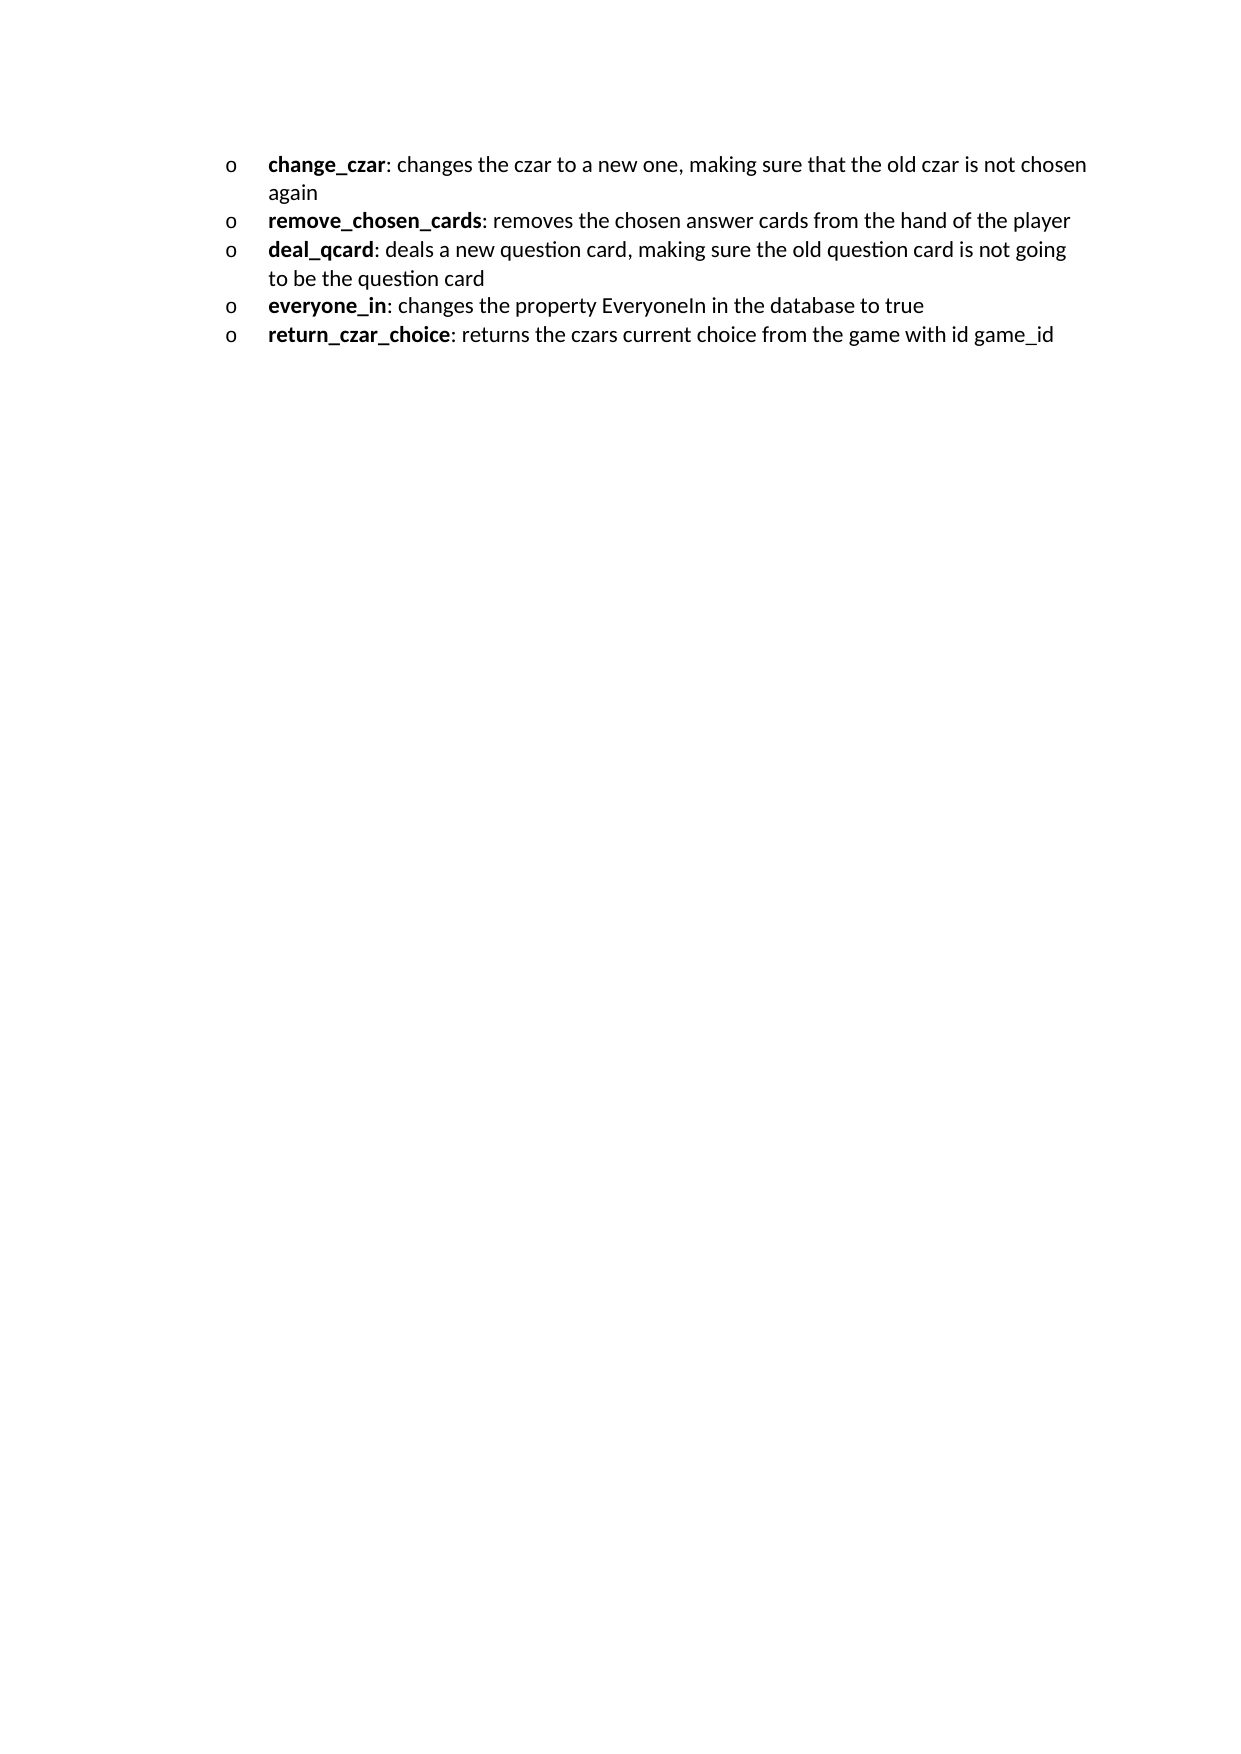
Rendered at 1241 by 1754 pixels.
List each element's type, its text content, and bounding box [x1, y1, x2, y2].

list everyone_in: changes the property EveryoneIn in the database to true [225, 292, 1090, 320]
list deal_qcard: deals a new question card, making sure the old question card is not going to be the question card [225, 235, 1090, 292]
list change_czar: changes the czar to a new one, making sure that the old czar is not chosen again [225, 150, 1090, 207]
list return_czar_choice: returns the czars current choice from the game with id game_id [225, 320, 1090, 349]
list remove_chosen_cards: removes the chosen answer cards from the hand of the player [225, 207, 1090, 235]
